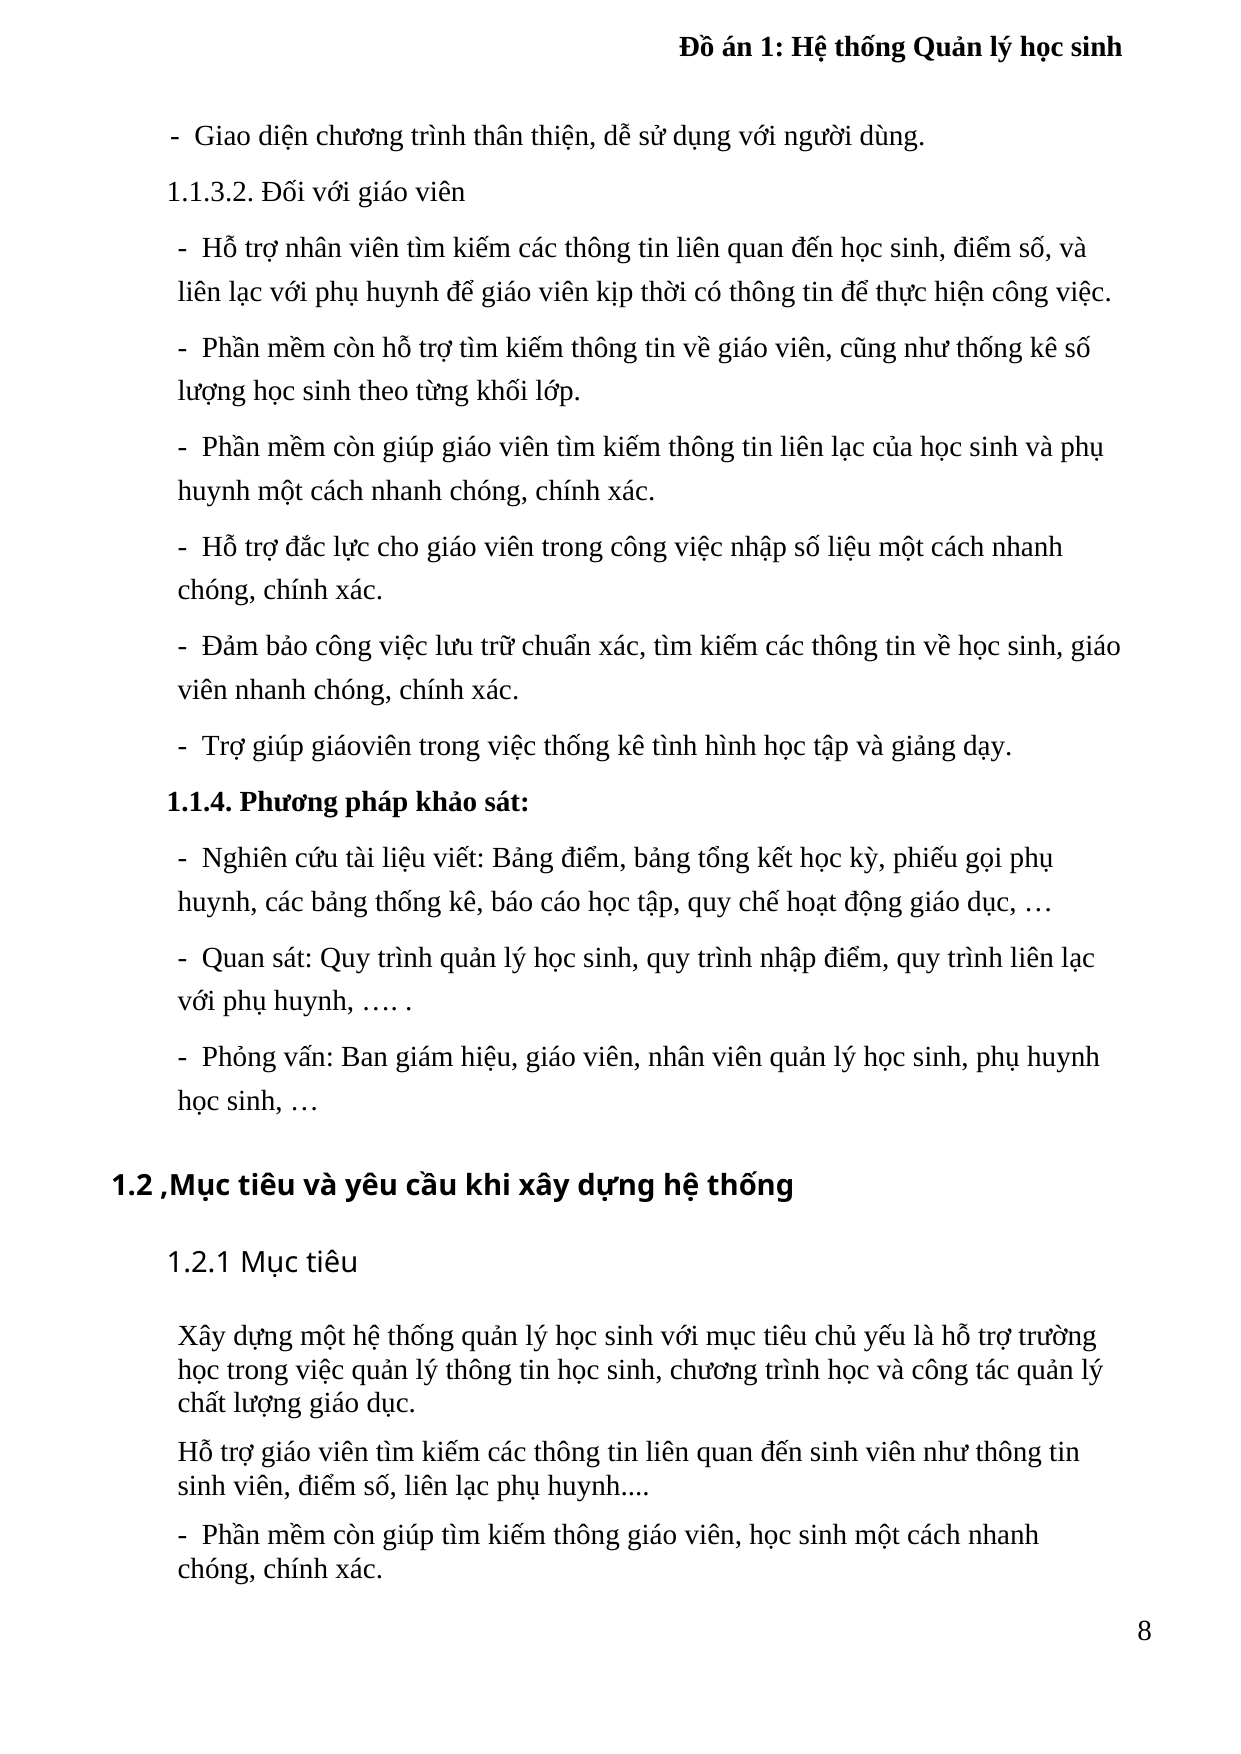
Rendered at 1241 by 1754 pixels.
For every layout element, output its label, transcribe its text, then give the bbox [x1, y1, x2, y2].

text 1.2.1 Mục tiêu [166, 1241, 1122, 1281]
text 1.1.3.2. Đối với giáo viên [138, 174, 1122, 208]
text - Phần mềm còn giúp giáo viên tìm kiếm thông tin liên lạc của học sinh và phụ huynh một cách nhanh chóng, chính xác. [177, 429, 1122, 506]
text - Trợ giúp giáoviên trong việc thống kê tình hình học tập và giảng dạy. [177, 728, 1122, 762]
text - Giao diện chương trình thân thiện, dễ sử dụng với người dùng. [162, 118, 1122, 152]
text Xây dựng một hệ thống quản lý học sinh với mục tiêu chủ yếu là hỗ trợ trường học trong việc quản lý thông tin học sinh, chương trình học và công tác quản lý chất lượng giáo dục. [177, 1318, 1122, 1419]
text - Phần mềm còn hỗ trợ tìm kiếm thông tin về giáo viên, cũng như thống kê số lượng học sinh theo từng khối lớp. [177, 330, 1122, 407]
text - Phần mềm còn giúp tìm kiếm thông giáo viên, học sinh một cách nhanh chóng, chính xác. [177, 1517, 1122, 1584]
text 1.1.4. Phương pháp khảo sát: [138, 784, 1122, 818]
text Hỗ trợ giáo viên tìm kiếm các thông tin liên quan đến sinh viên như thông tin sinh viên, điểm số, liên lạc phụ huynh.... [177, 1434, 1122, 1502]
text - Quan sát: Quy trình quản lý học sinh, quy trình nhập điểm, quy trình liên lạc với phụ huynh, …. . [177, 940, 1122, 1017]
text 1.2 ,Mục tiêu và yêu cầu khi xây dựng hệ thống [111, 1164, 1122, 1204]
text - Hỗ trợ nhân viên tìm kiếm các thông tin liên quan đến học sinh, điểm số, và liên lạc với phụ huynh để giáo viên kịp thời có thông tin để thực hiện công việc. [177, 230, 1122, 307]
text - Phỏng vấn: Ban giám hiệu, giáo viên, nhân viên quản lý học sinh, phụ huynh học sinh, … [177, 1039, 1122, 1116]
text - Hỗ trợ đắc lực cho giáo viên trong công việc nhập số liệu một cách nhanh chóng, chính xác. [177, 529, 1122, 606]
text - Đảm bảo công việc lưu trữ chuẩn xác, tìm kiếm các thông tin về học sinh, giáo viên nhanh chóng, chính xác. [177, 628, 1122, 706]
text - Nghiên cứu tài liệu viết: Bảng điểm, bảng tổng kết học kỳ, phiếu gọi phụ huynh, các bảng thống kê, báo cáo học tập, quy chế hoạt động giáo dục, … [177, 840, 1122, 917]
